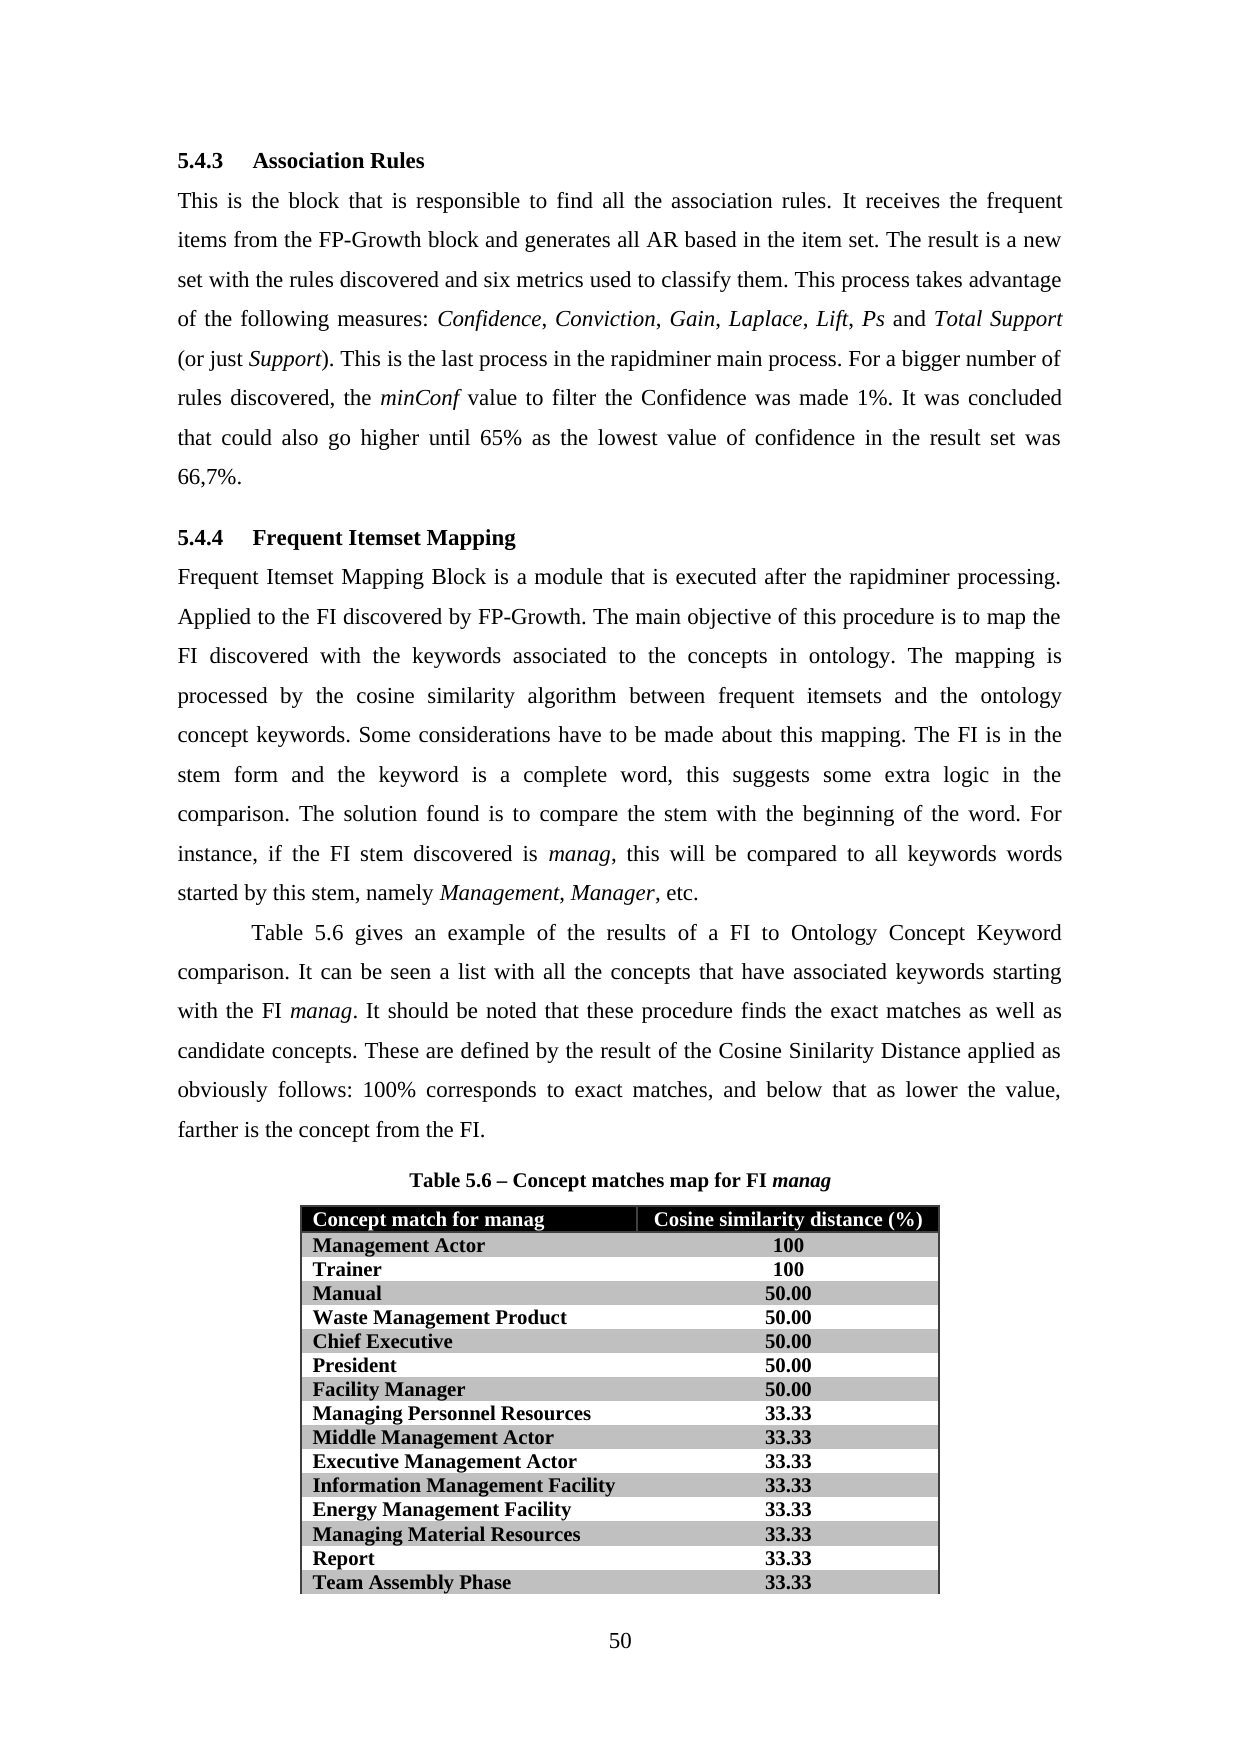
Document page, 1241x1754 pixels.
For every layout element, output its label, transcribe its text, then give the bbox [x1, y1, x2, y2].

text Frequent Itemset Mapping Block is a module that is executed after the rapidminer processing. Applied to the FI discovered by FP-Growth. The main objective of this procedure is to map the FI discovered with the keywords associated to the concepts in ontology. The mapping is processed by the cosine similarity algorithm between frequent itemsets and the ontology concept keywords. Some considerations have to be made about this mapping. The FI is in the stem form and the keyword is a complete word, this suggests some extra logic in the comparison. The solution found is to compare the stem with the beginning of the word. For instance, if the FI stem discovered is manag, this will be compared to all keywords words started by this stem, namely Management, Manager, etc. [177, 563, 1063, 905]
table_cell 33.33 [637, 1546, 938, 1569]
table_cell 33.33 [637, 1401, 938, 1425]
table_cell Managing Material Resources [302, 1521, 637, 1546]
table_cell 33.33 [637, 1521, 938, 1546]
table_cell 50.00 [637, 1281, 938, 1305]
table_cell Management Actor [302, 1233, 637, 1257]
table_cell Managing Personnel Resources [302, 1401, 637, 1425]
table_cell Manual [302, 1281, 637, 1305]
table_cell Trainer [302, 1257, 637, 1281]
table_cell 50.00 [637, 1353, 938, 1377]
table_cell 100 [637, 1233, 938, 1257]
table_cell 33.33 [637, 1570, 938, 1594]
text This is the block that is responsible to find all the association rules. It receives the frequent items from the FP-Growth block and generates all AR based in the item set. The result is a new set with the rules discovered and six metrics used to classify them. This process takes advantage of the following measures: Confidence, Conviction, Gain, Laplace, Lift, Ps and Total Support (or just Support). This is the last process in the rapidminer main process. For a bigger number of rules discovered, the minConf value to filter the Confidence was made 1%. It was concluded that could also go higher until 65% as the lowest value of confidence in the result set was 66,7%. [177, 187, 1063, 490]
table_cell 33.33 [637, 1473, 938, 1497]
table_cell Team Assembly Phase [302, 1570, 637, 1594]
table_header Cosine similarity distance (%) [638, 1207, 938, 1231]
table_cell 100 [637, 1257, 938, 1281]
table_cell Information Management Facility [302, 1473, 637, 1497]
table_cell 33.33 [637, 1449, 938, 1473]
table_cell Chief Executive [302, 1329, 637, 1353]
table_cell 50.00 [637, 1305, 938, 1329]
table_cell Executive Management Actor [302, 1449, 637, 1473]
table_cell President [302, 1353, 637, 1377]
table_cell 33.33 [637, 1498, 938, 1521]
subtitle Association Rules [177, 148, 1063, 174]
table_cell Waste Management Product [302, 1305, 637, 1329]
table_cell 50.00 [637, 1329, 938, 1353]
subtitle Frequent Itemset Mapping [177, 524, 1063, 550]
table_header Concept match for manag [302, 1207, 636, 1231]
table_cell Facility Manager [302, 1377, 637, 1401]
table_cell 50.00 [637, 1377, 938, 1401]
table_cell Middle Management Actor [302, 1425, 637, 1449]
table_cell 33.33 [637, 1425, 938, 1449]
table_cell Energy Management Facility [302, 1498, 637, 1521]
table_cell Report [302, 1546, 637, 1569]
